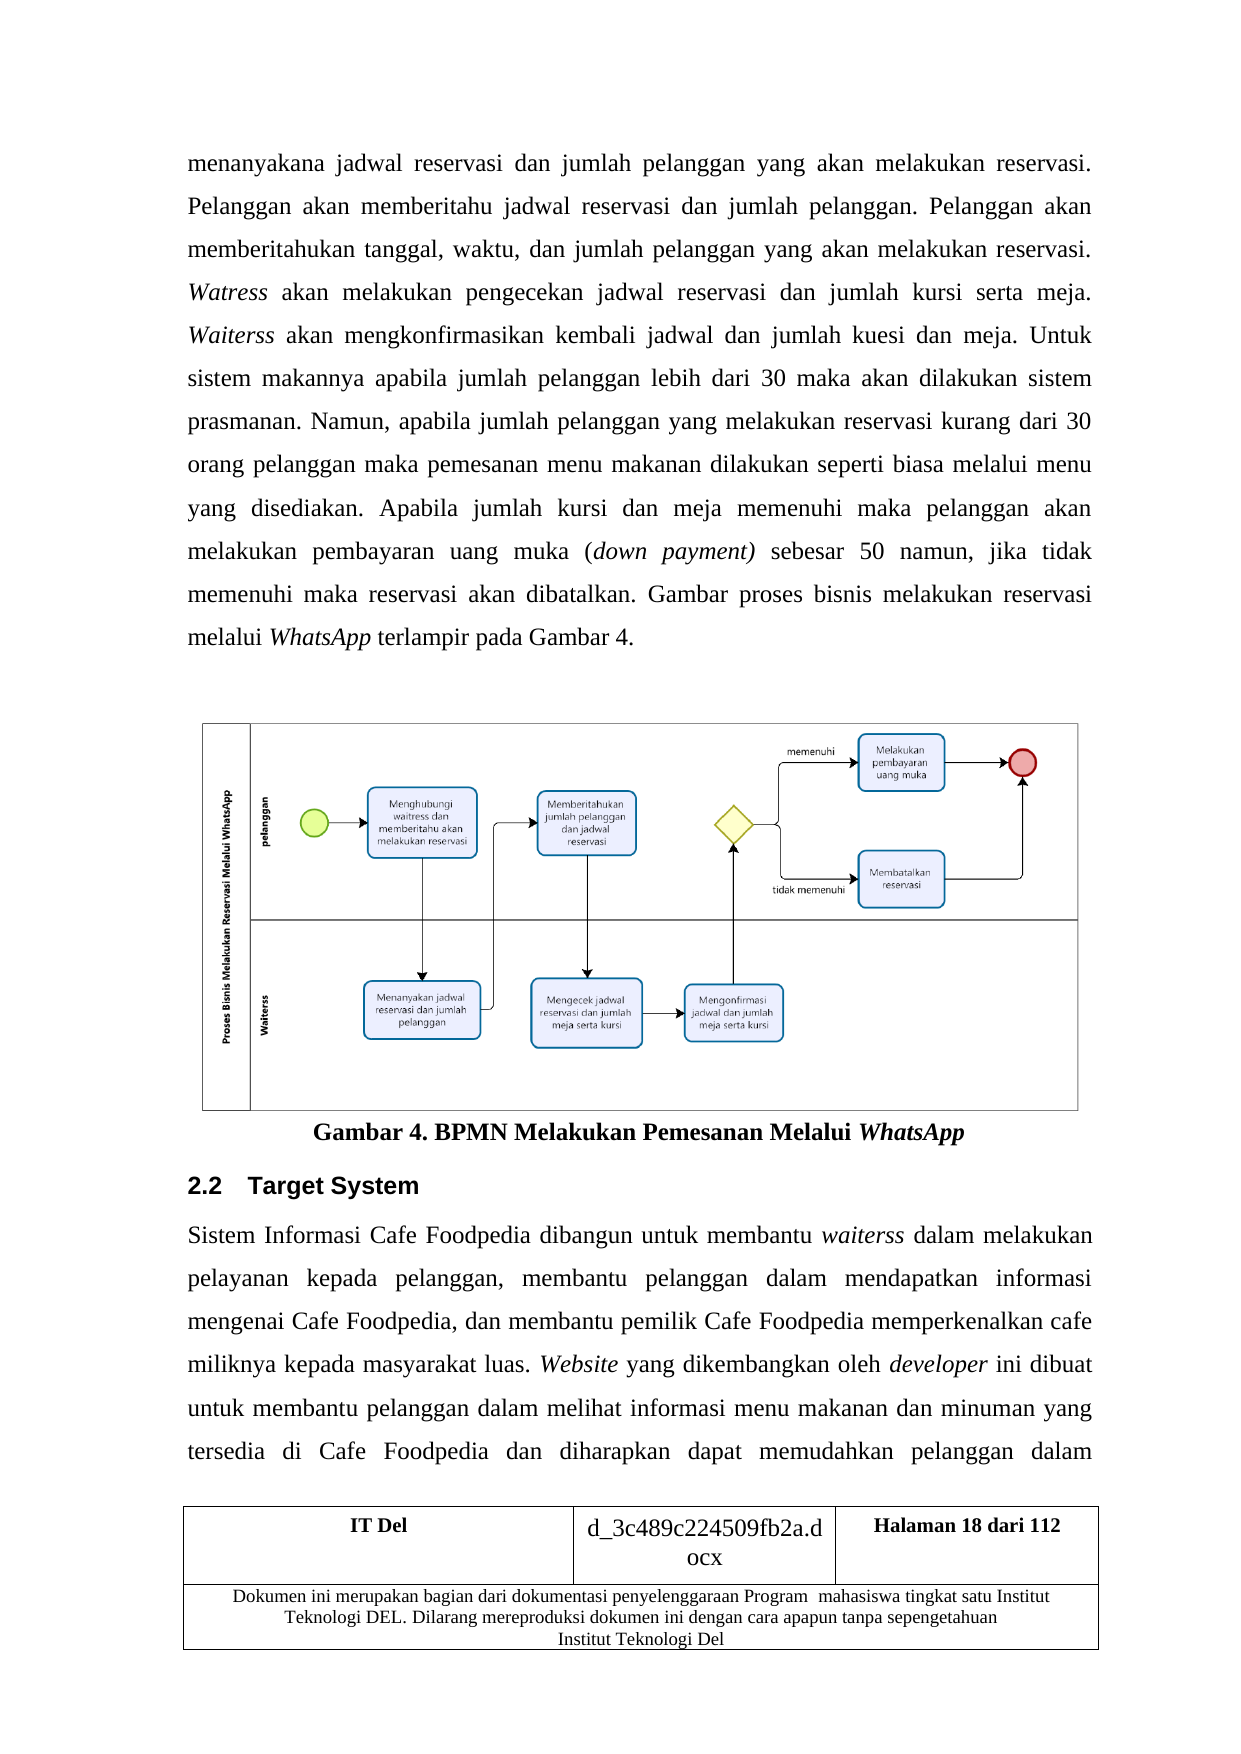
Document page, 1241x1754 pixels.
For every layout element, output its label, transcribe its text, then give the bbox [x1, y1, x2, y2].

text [187, 148, 1092, 651]
text Gambar 4. BPMN Melakukan Pemesanan Melalui WhatsApp [187, 1117, 1092, 1146]
picture [187, 708, 1093, 1117]
subtitle Target System [187, 1171, 1092, 1199]
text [187, 1220, 1092, 1464]
